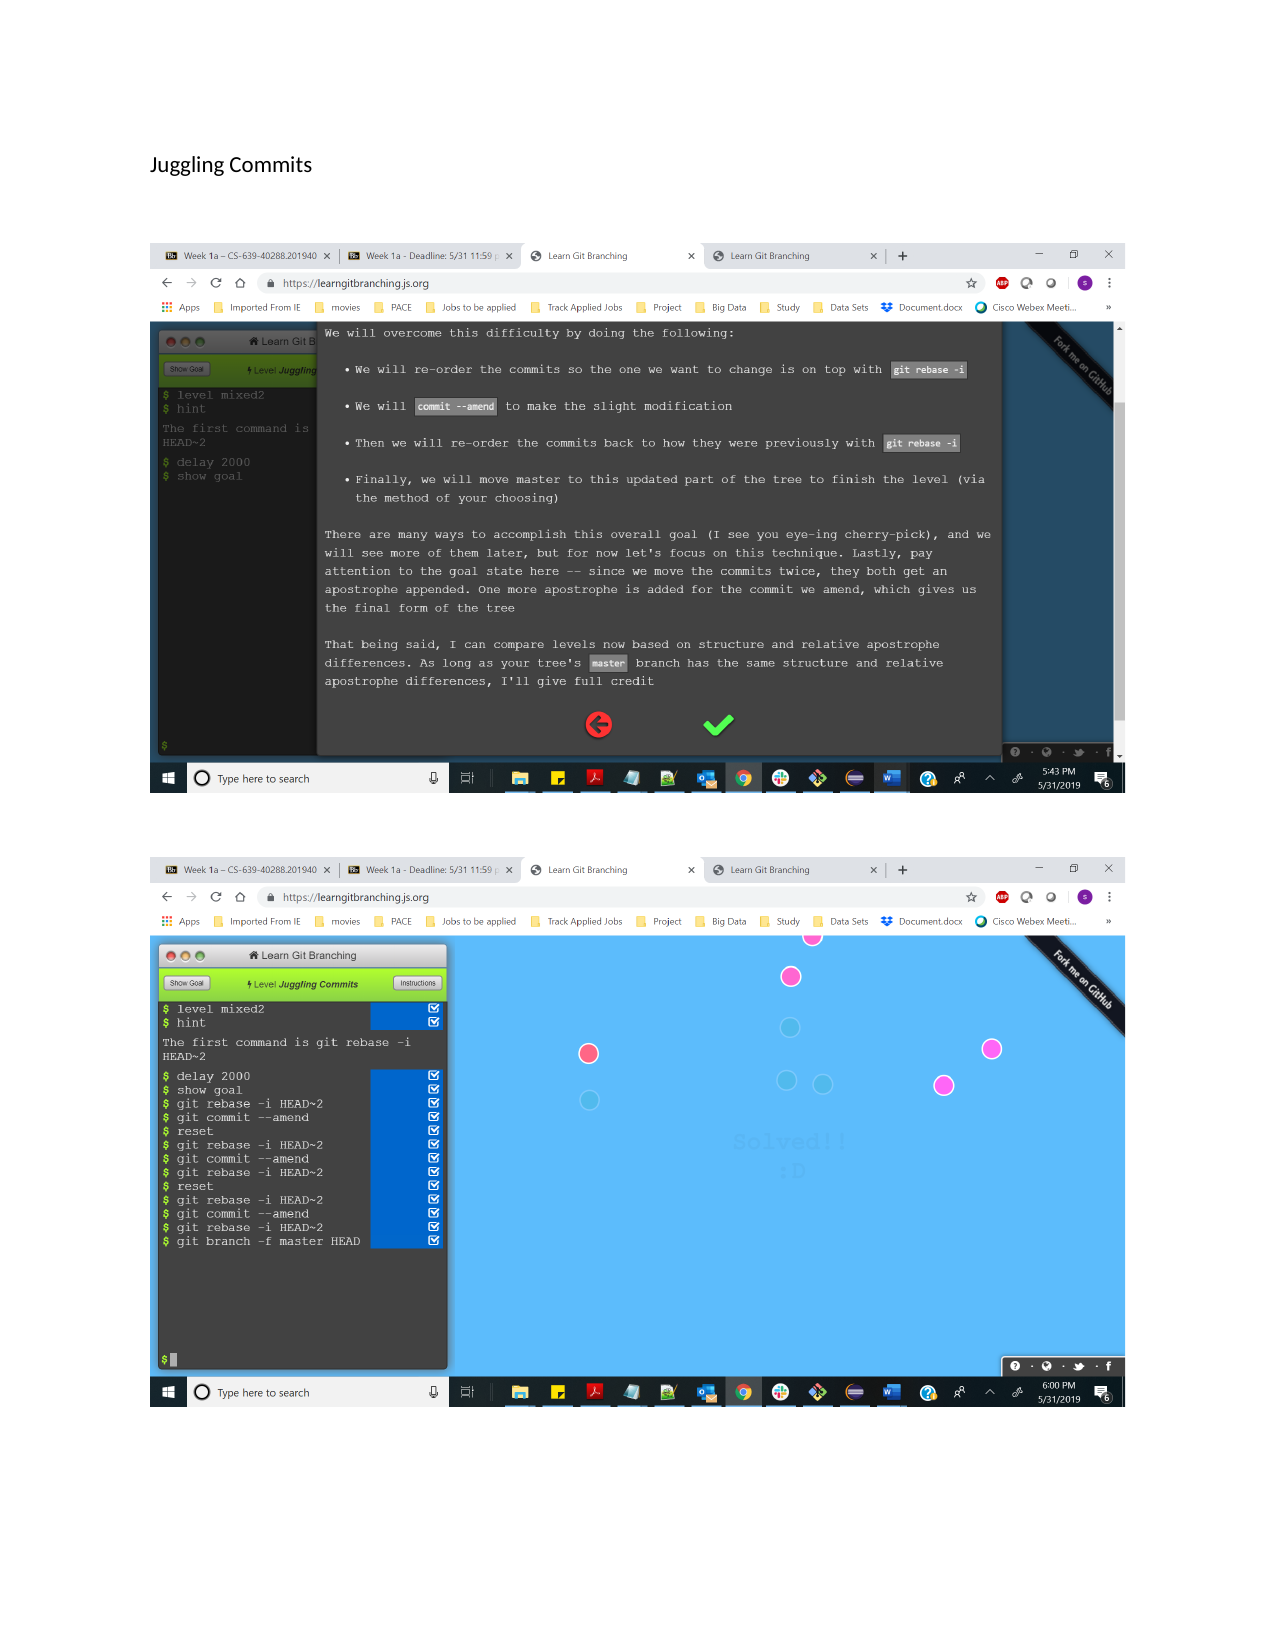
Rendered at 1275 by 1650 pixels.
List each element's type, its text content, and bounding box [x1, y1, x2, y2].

picture [150, 857, 1125, 1407]
picture [150, 243, 1125, 793]
text Juggling Commits [150, 150, 1125, 178]
